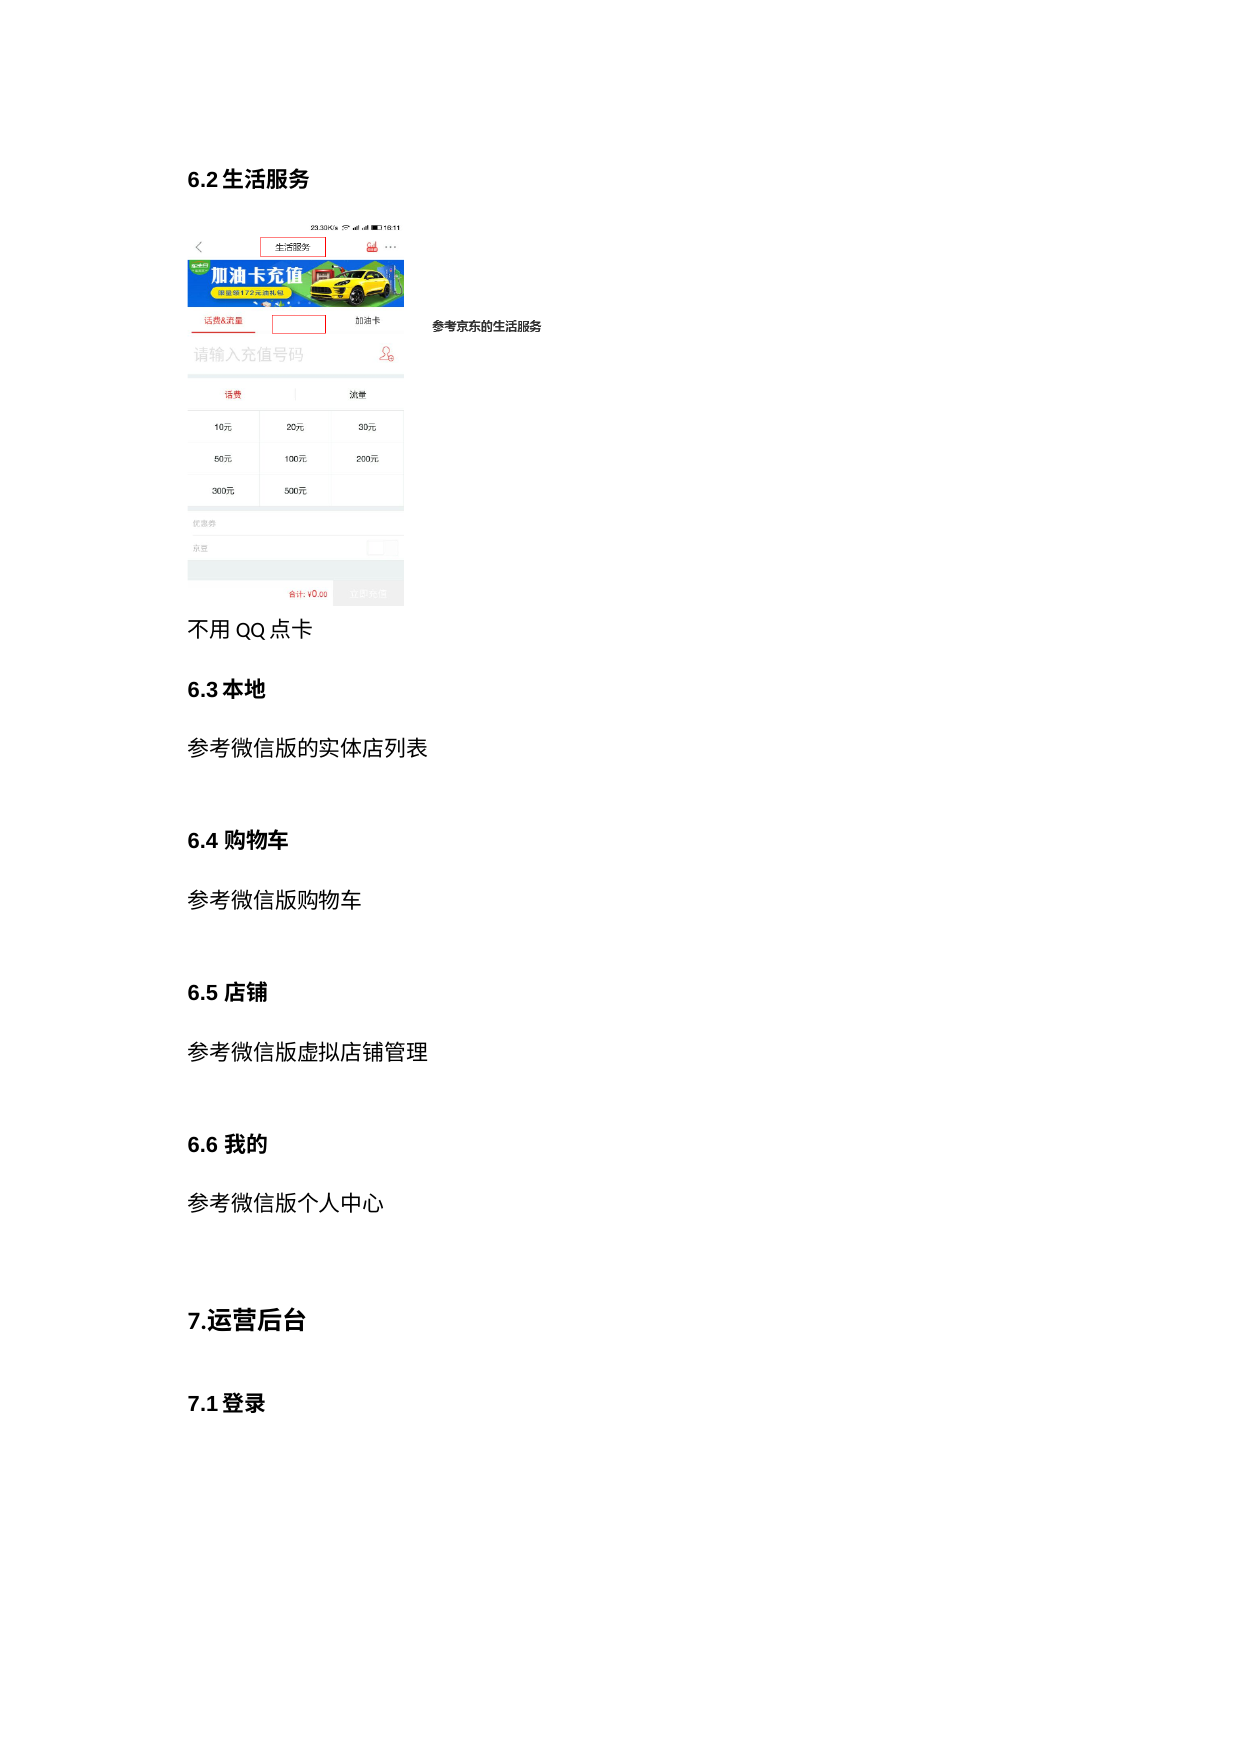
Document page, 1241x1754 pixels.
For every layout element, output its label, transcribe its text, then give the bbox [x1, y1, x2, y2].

subtitle 6.5 店铺 [187, 974, 1053, 1007]
subtitle 运营后台 [187, 1286, 1053, 1351]
subtitle 6.3本地 [187, 671, 1053, 704]
picture [187, 221, 542, 606]
text 参考微信版个人中心 [187, 1186, 1053, 1218]
text 参考微信版的实体店列表 [187, 731, 1053, 763]
subtitle 7.1登录 [187, 1386, 1053, 1418]
text 参考微信版购物车 [187, 882, 1053, 915]
subtitle 6.4 购物车 [187, 823, 1053, 855]
text 参考微信版虚拟店铺管理 [187, 1034, 1053, 1067]
text 不用QQ点卡 [187, 612, 1053, 644]
subtitle 6.2生活服务 [187, 162, 1053, 194]
subtitle 6.6 我的 [187, 1126, 1053, 1159]
